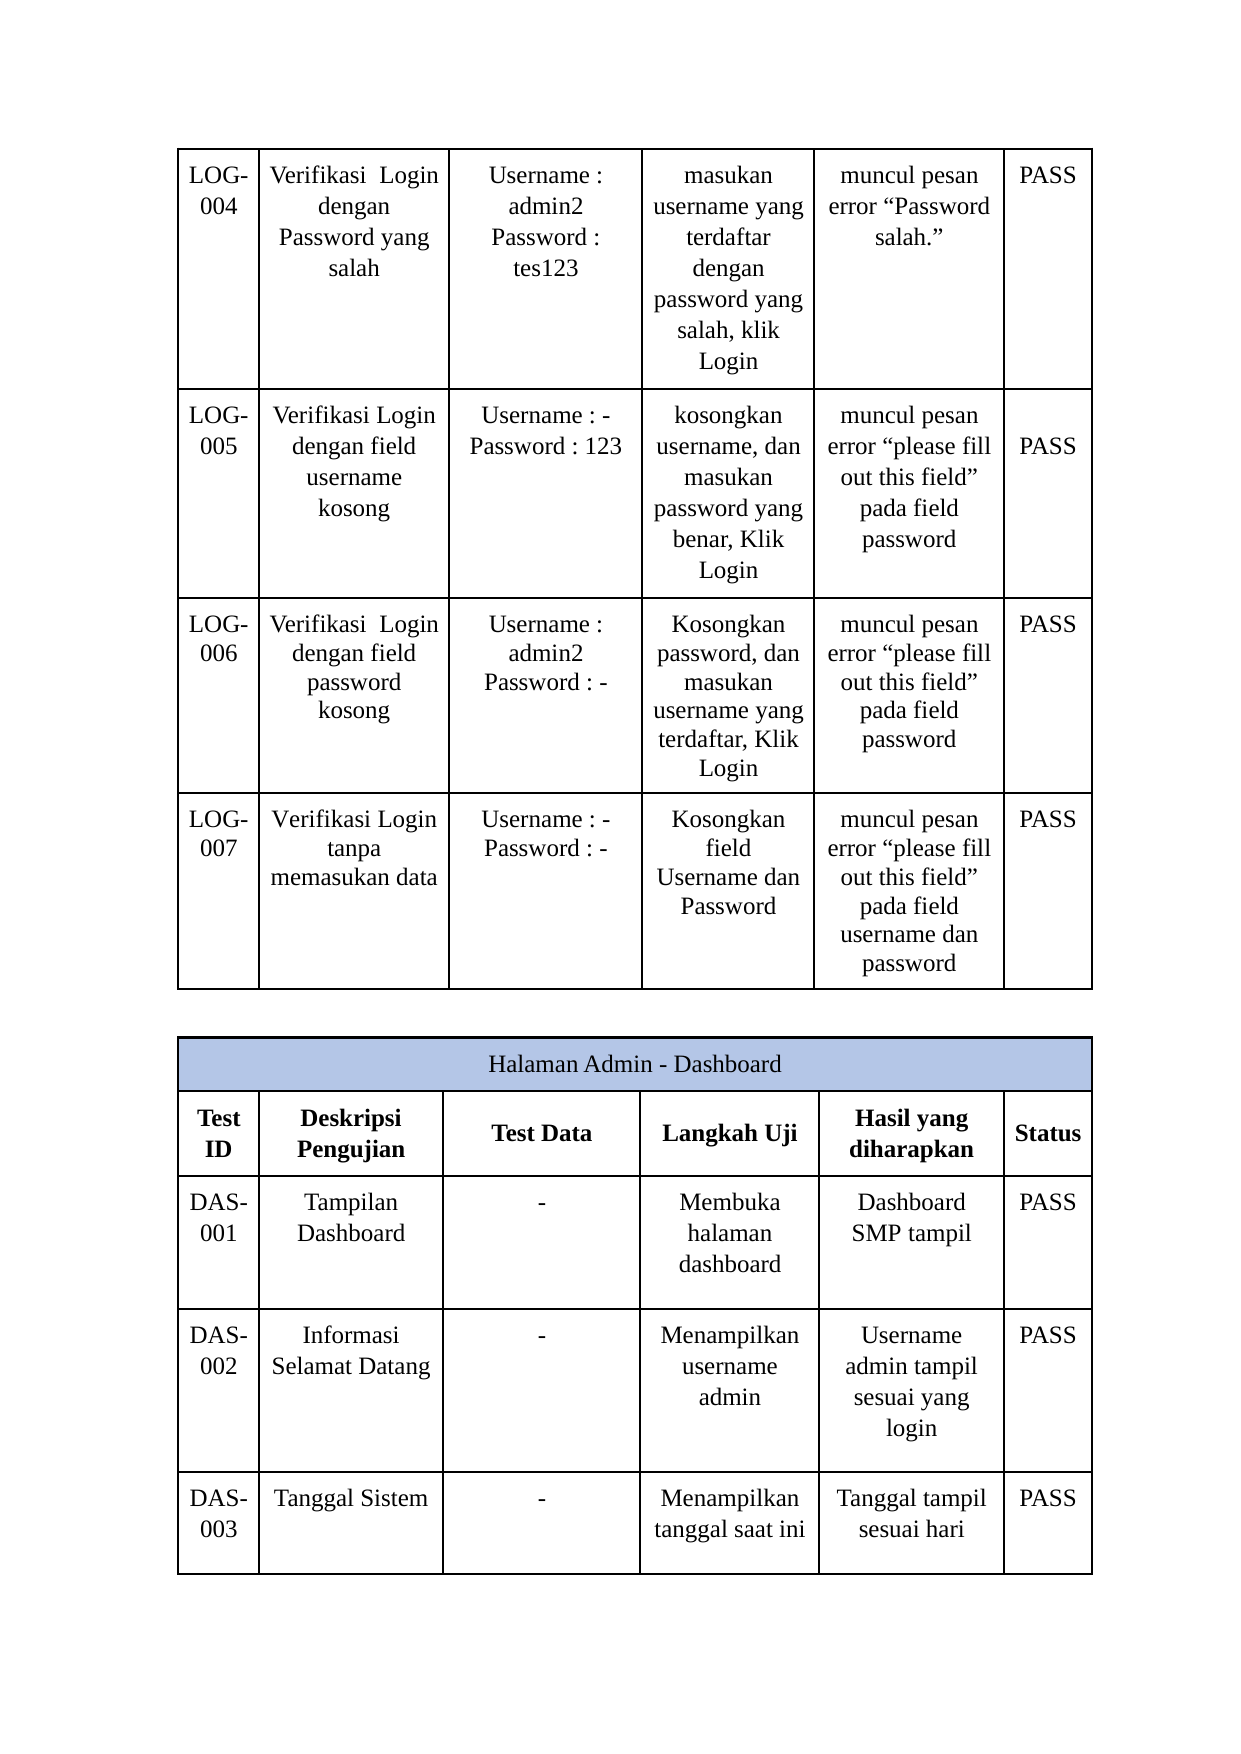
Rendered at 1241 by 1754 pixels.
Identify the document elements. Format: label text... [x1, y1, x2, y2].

table_cell PASS [1005, 1310, 1091, 1471]
table_cell muncul pesan error “please fill out this field” pada field password [815, 599, 1003, 792]
table_cell Test ID [179, 1092, 258, 1175]
table_cell Informasi Selamat Datang [260, 1310, 442, 1471]
table_cell Username : admin2 Password : tes123 [450, 150, 641, 388]
table_cell PASS [1005, 390, 1091, 597]
table_cell DAS-002 [179, 1310, 258, 1471]
table_cell Membuka halaman dashboard [641, 1177, 818, 1307]
table_cell Tampilan Dashboard [260, 1177, 442, 1307]
table_cell DAS-001 [179, 1177, 258, 1307]
table_cell Verifikasi Login dengan field username kosong [260, 390, 448, 597]
table_cell Username : - Password : 123 [450, 390, 641, 597]
table_cell PASS [1005, 1177, 1091, 1307]
table_cell LOG-005 [179, 390, 258, 597]
table_cell Tanggal tampil sesuai hari [820, 1473, 1003, 1572]
table_cell Dashboard SMP tampil [820, 1177, 1003, 1307]
table_header Halaman Admin - Dashboard [179, 1039, 1091, 1090]
table_cell PASS [1005, 150, 1091, 388]
table_cell Langkah Uji [641, 1092, 818, 1175]
table_cell - [444, 1177, 639, 1307]
table_cell muncul pesan error “Password salah.” [815, 150, 1003, 388]
table_cell Test Data [444, 1092, 639, 1175]
table_cell Kosongkan field Username dan Password [643, 794, 813, 987]
table_cell Username : - Password : - [450, 794, 641, 987]
table_cell Menampilkan tanggal saat ini [641, 1473, 818, 1572]
table_cell muncul pesan error “please fill out this field” pada field password [815, 390, 1003, 597]
table_cell DAS-003 [179, 1473, 258, 1572]
table_cell kosongkan username, dan masukan password yang benar, Klik Login [643, 390, 813, 597]
table_cell Tanggal Sistem [260, 1473, 442, 1572]
table_cell - [444, 1310, 639, 1471]
table_cell Status [1005, 1092, 1091, 1175]
table_cell PASS [1005, 794, 1091, 987]
table_cell PASS [1005, 1473, 1091, 1572]
table_cell LOG-004 [179, 150, 258, 388]
table_cell Hasil yang diharapkan [820, 1092, 1003, 1175]
table_cell Verifikasi Login dengan Password yang salah [260, 150, 448, 388]
table_cell Deskripsi Pengujian [260, 1092, 442, 1175]
table_cell - [444, 1473, 639, 1572]
table_cell Verifikasi Login dengan field password kosong [260, 599, 448, 792]
table_cell LOG-006 [179, 599, 258, 792]
table_cell LOG-007 [179, 794, 258, 987]
table_cell masukan username yang terdaftar dengan password yang salah, klik Login [643, 150, 813, 388]
table_cell Menampilkan username admin [641, 1310, 818, 1471]
table_cell Username : admin2 Password : - [450, 599, 641, 792]
table_cell Kosongkan password, dan masukan username yang terdaftar, Klik Login [643, 599, 813, 792]
table_cell PASS [1005, 599, 1091, 792]
table_cell Verifikasi Login tanpa memasukan data [260, 794, 448, 987]
table_cell Username admin tampil sesuai yang login [820, 1310, 1003, 1471]
table_cell muncul pesan error “please fill out this field” pada field username dan password [815, 794, 1003, 987]
